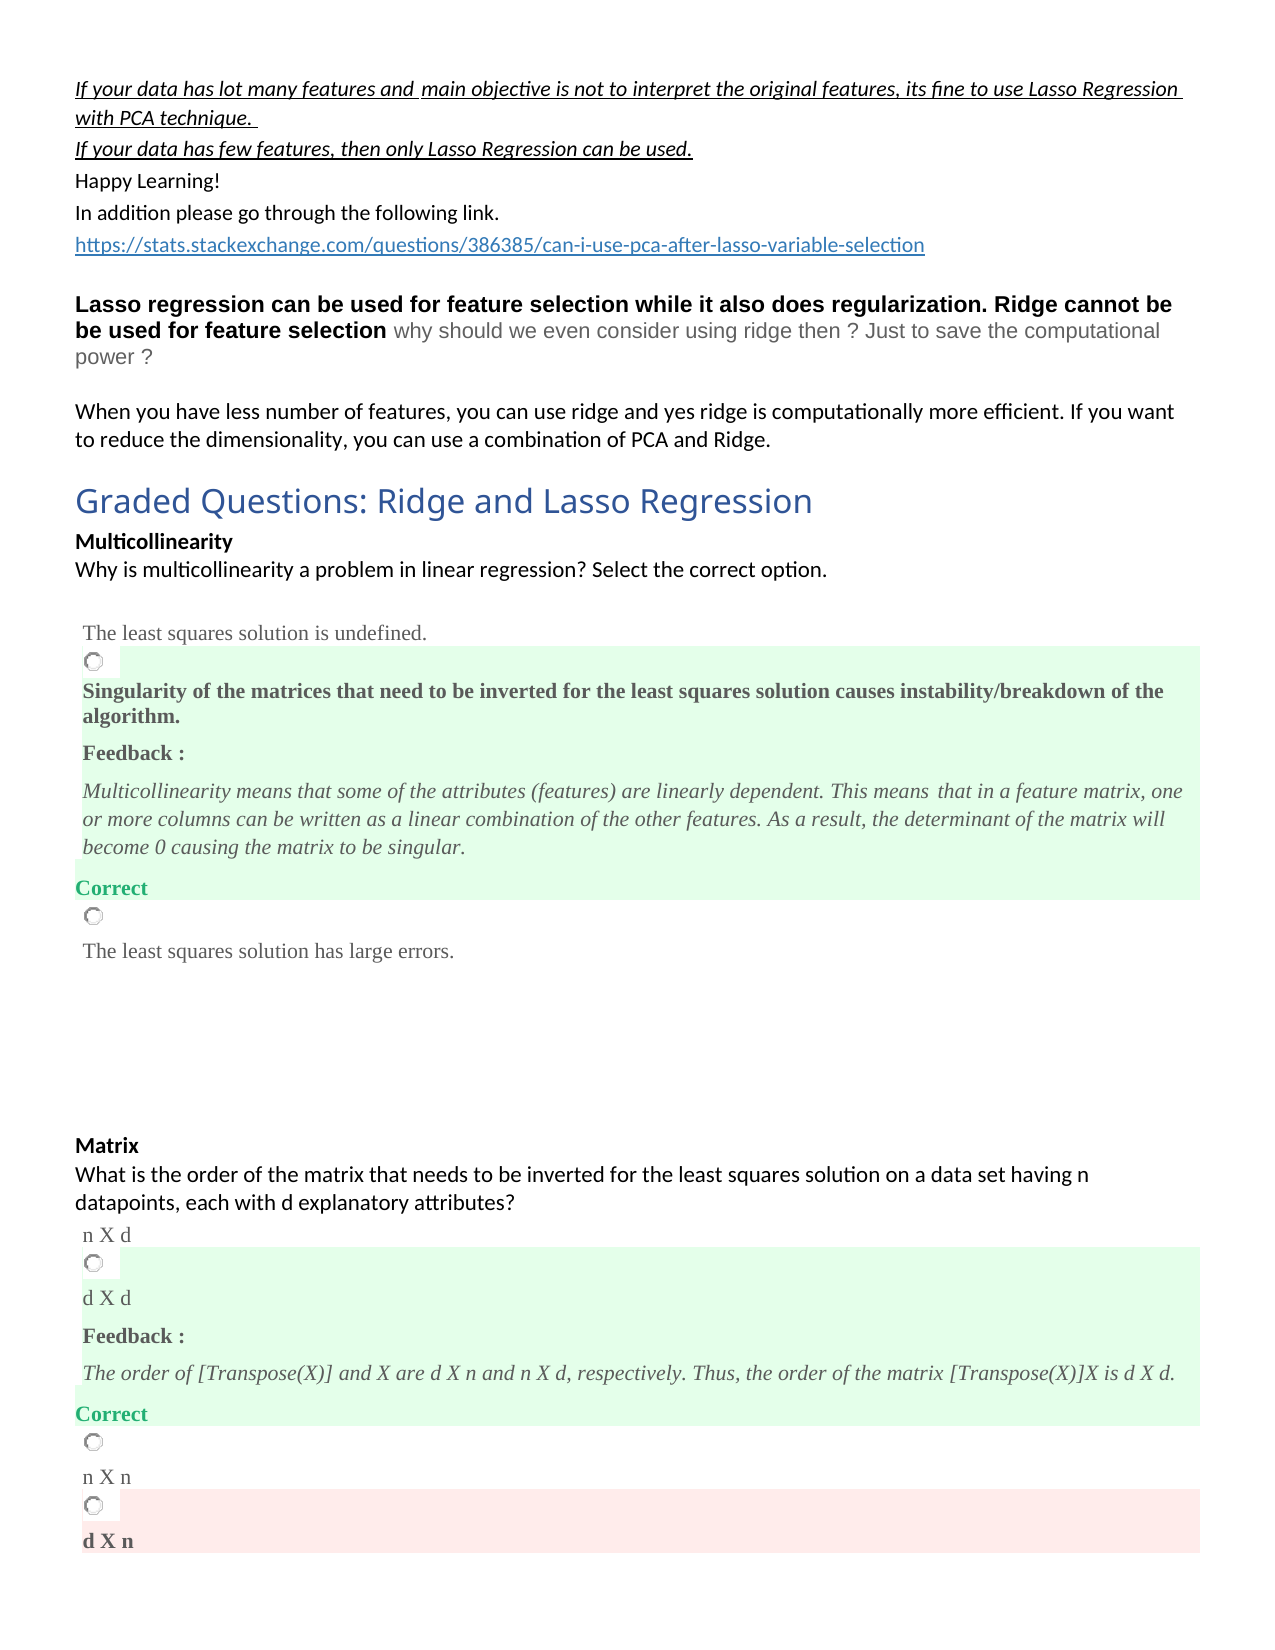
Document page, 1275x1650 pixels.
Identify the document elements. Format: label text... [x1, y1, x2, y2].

text Singularity of the matrices that need to be inverted for the least squares solution causes instability/breakdown of the algorithm. [82, 678, 1200, 728]
text The least squares solution is undefined. [82, 583, 1200, 646]
text Feedback : [82, 737, 1200, 766]
text Correct [75, 875, 1200, 900]
text Multicollinearity [75, 527, 1200, 555]
text n X d [82, 1216, 1200, 1247]
text When you have less number of features, you can use ridge and yes ridge is computationally more efficient. If you want to reduce the dimensionality, you can use a combination of PCA and Ridge. [75, 397, 1200, 453]
text Feedback : [82, 1320, 1200, 1348]
text Matrix [75, 1132, 1200, 1160]
text https://stats.stackexchange.com/questions/386385/can-i-use-pca-after-lasso-variable-selection [75, 231, 1200, 258]
subtitle Graded Questions: Ridge and Lasso Regression [75, 478, 1200, 523]
text d X n [82, 1522, 1200, 1553]
text Multicollinearity means that some of the attributes (features) are linearly dependent. This means that in a feature matrix, one or more columns can be written as a linear combination of the other features. As a result, the determinant of the matrix will become 0 causing the matrix to be singular. [82, 775, 1200, 859]
text If your data has lot many features and main objective is not to interpret the original features, its fine to use Lasso Regression with PCA technique. [75, 75, 1200, 130]
text What is the order of the matrix that needs to be inverted for the least squares solution on a data set having n datapoints, each with d explanatory attributes? [75, 1160, 1200, 1216]
text The order of [Transpose(X)] and X are d X n and n X d, respectively. Thus, the order of the matrix [Transpose(X)]X is d X d. [82, 1357, 1200, 1385]
text Lasso regression can be used for feature selection while it also does regularization. Ridge cannot be be used for feature selection why should we even consider using ridge then ? Just to save the computational power ? [75, 291, 1200, 369]
text d X d [82, 1279, 1200, 1310]
text n X n [82, 1458, 1200, 1489]
text The least squares solution has large errors. [82, 932, 1200, 963]
text Why is multicollinearity a problem in linear regression? Select the correct option. [75, 555, 1200, 583]
text If your data has few features, then only Lasso Regression can be used. [75, 136, 1200, 162]
text Correct [75, 1401, 1200, 1426]
text Happy Learning! [75, 167, 1200, 194]
text In addition please go through the following link. [75, 199, 1200, 226]
